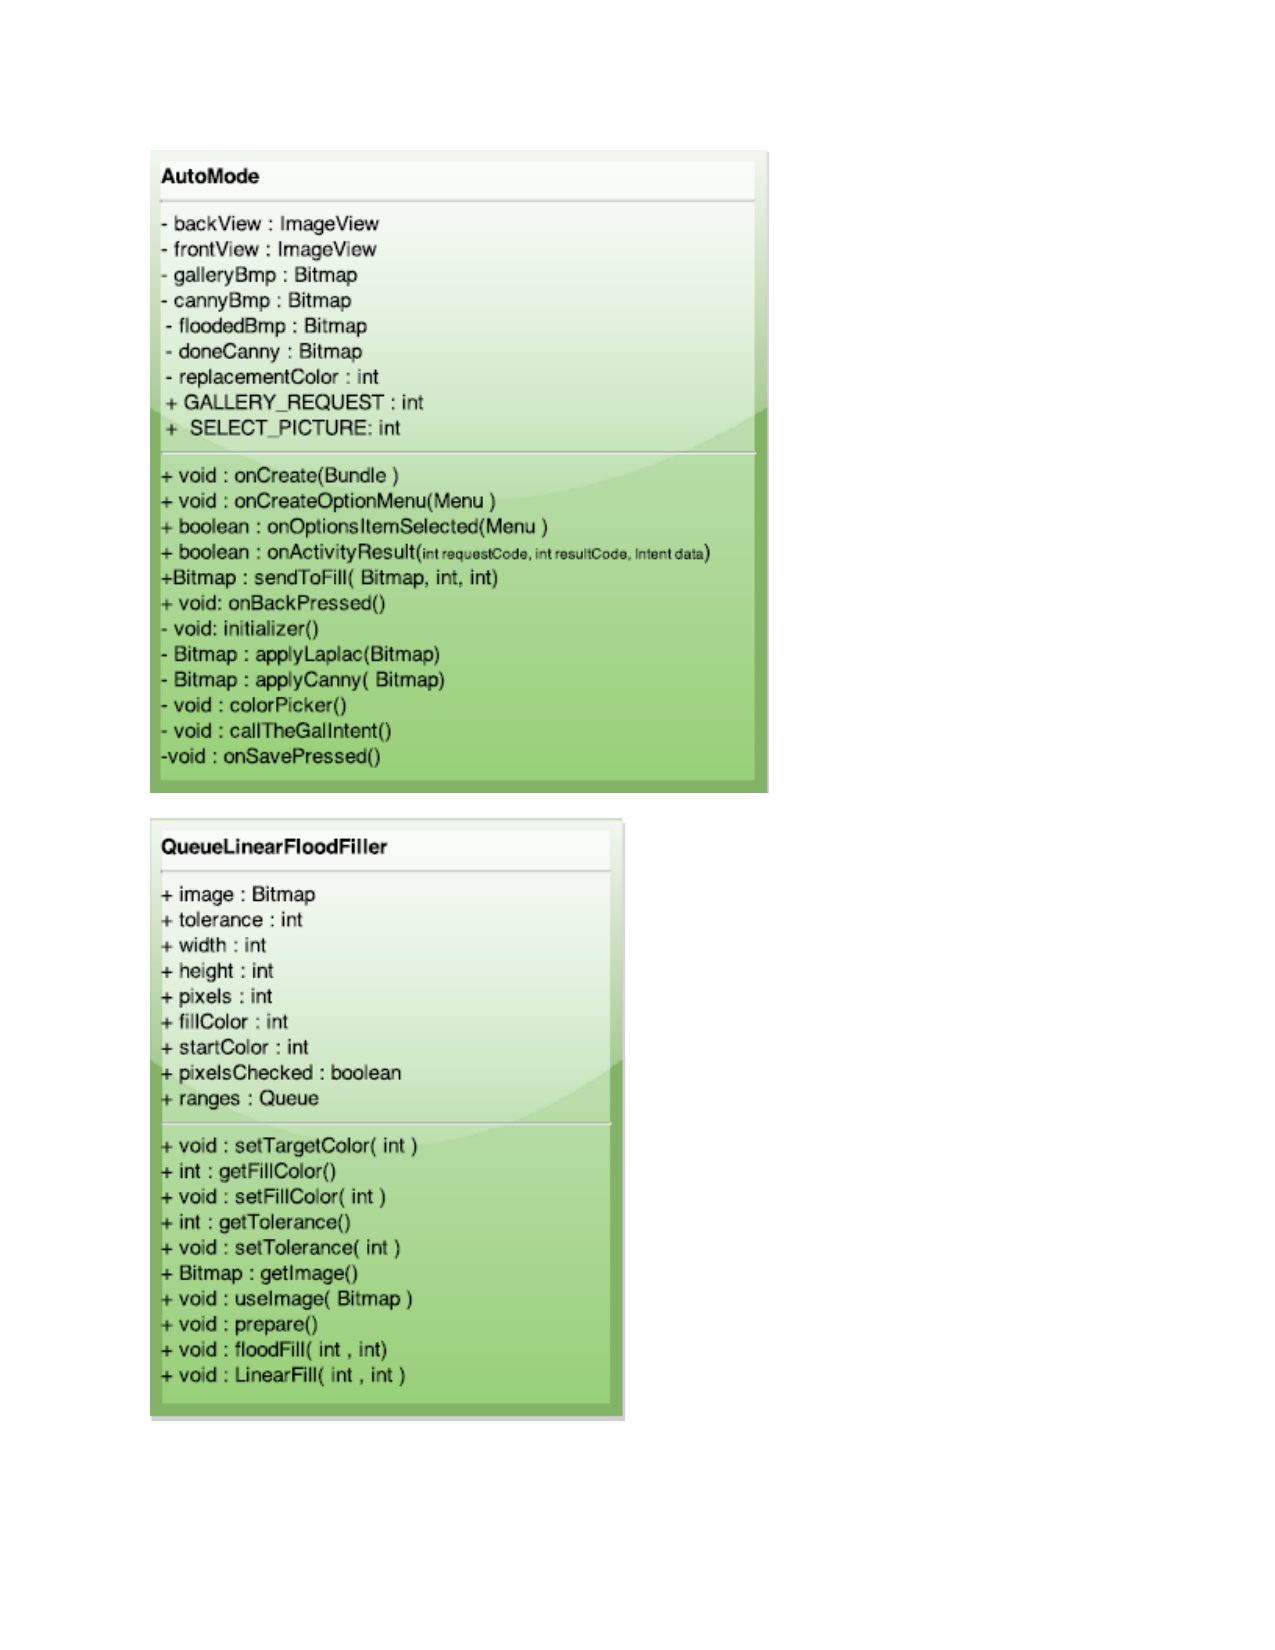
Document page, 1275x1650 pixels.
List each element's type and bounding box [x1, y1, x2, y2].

picture [150, 150, 769, 793]
picture [150, 817, 625, 1421]
